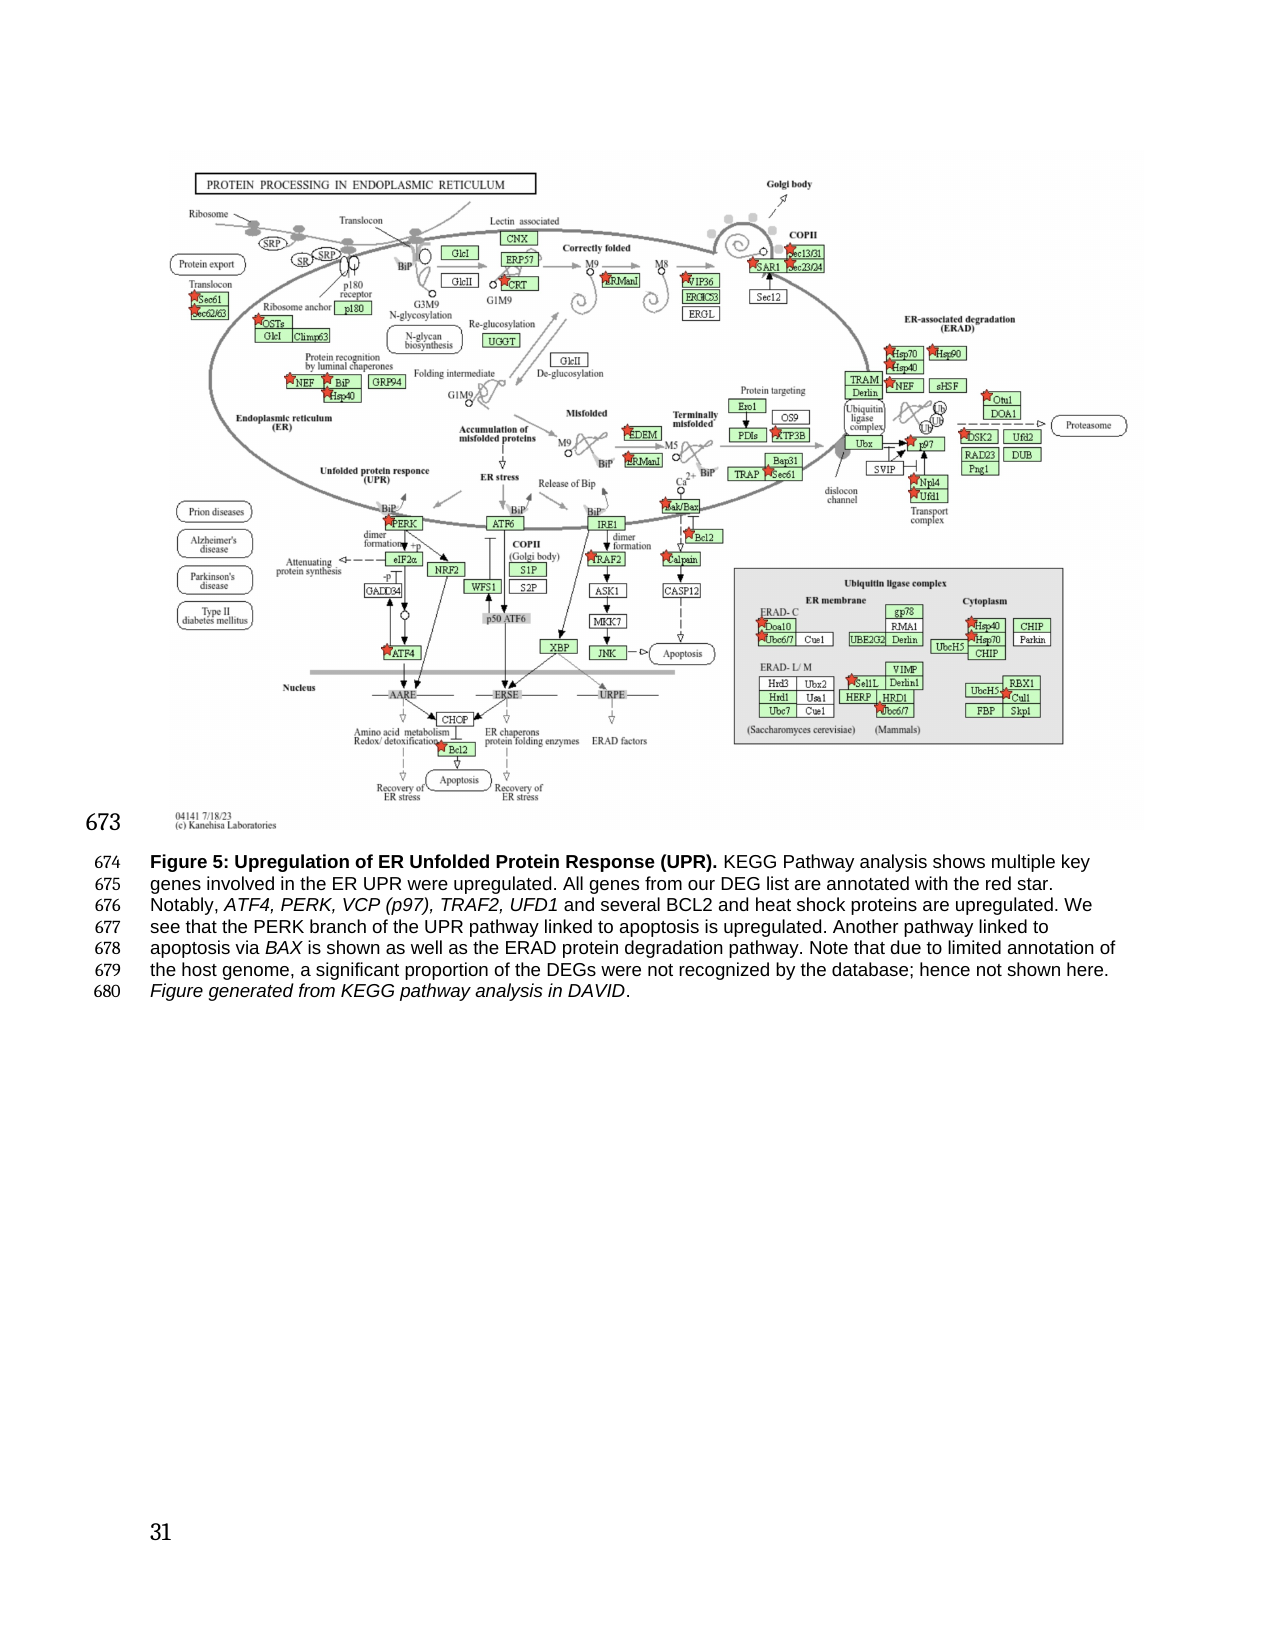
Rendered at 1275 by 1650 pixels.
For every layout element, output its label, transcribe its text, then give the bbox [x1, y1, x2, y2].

text Figure 5: Upregulation of ER Unfolded Protein Response (UPR). KEGG Pathway analysis shows multiple key genes involved in the ER UPR were upregulated. All genes from our DEG list are annotated with the red star. Notably, ATF4, PERK, VCP (p97), TRAF2, UFD1 and several BCL2 and heat shock proteins are upregulated. We see that the PERK branch of the UPR pathway linked to apoptosis is upregulated. Another pathway linked to apoptosis via BAX is shown as well as the ERAD protein degradation pathway. Note that due to limited annotation of the host genome, a significant proportion of the DEGs were not recognized by the database; hence not shown here. Figure generated from KEGG pathway analysis in DAVID. [150, 851, 1125, 1002]
picture [168, 150, 1144, 830]
